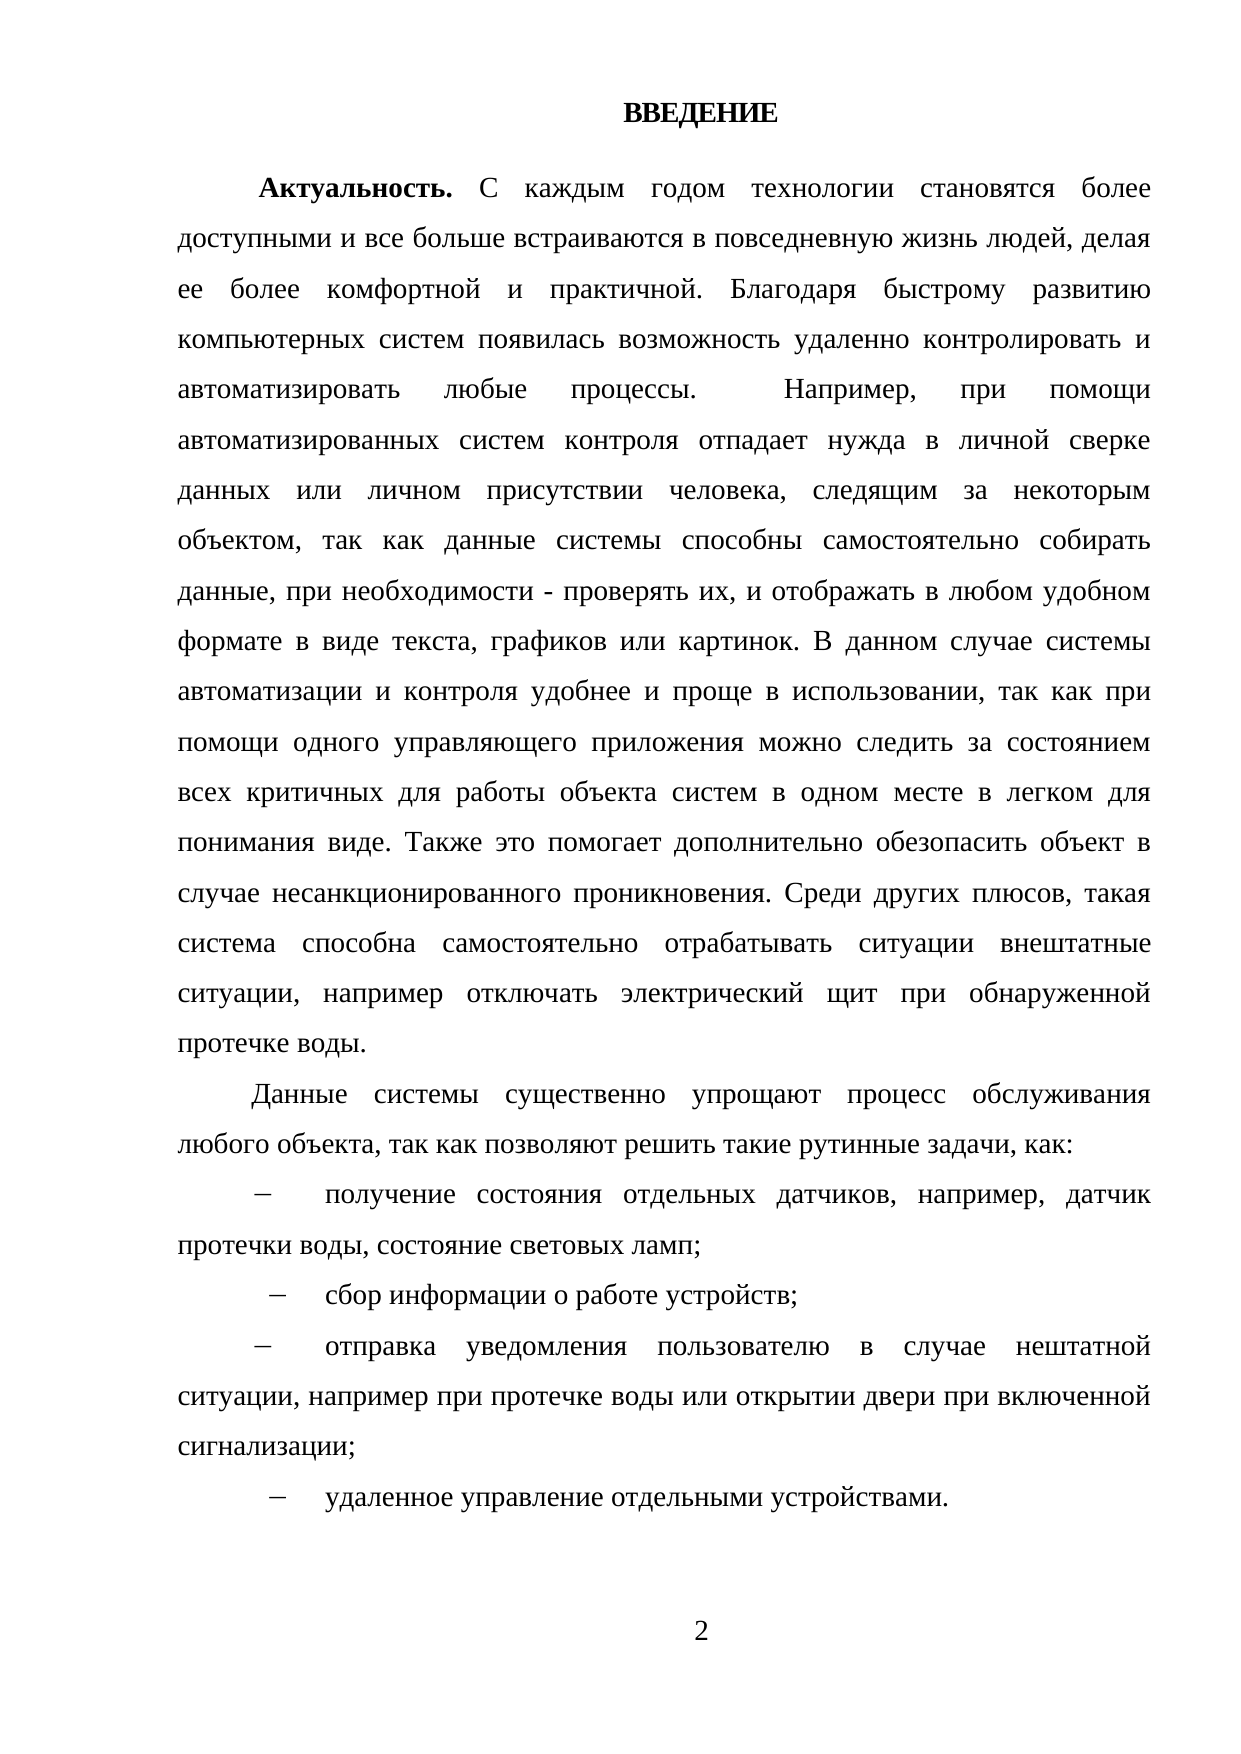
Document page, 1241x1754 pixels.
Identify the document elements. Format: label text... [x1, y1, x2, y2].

list сбор информации о работе устройств; [192, 1277, 1152, 1311]
text ВВЕДЕНИЕ [236, 95, 1093, 128]
list получение состояния отдельных датчиков, например, датчик протечки воды, состояние световых ламп; [177, 1177, 1152, 1261]
text Актуальность. С каждым годом технологии становятся более доступными и все больше встраиваются в повседневную жизнь людей, делая ее более комфортной и практичной. Благодаря быстрому развитию компьютерных систем появилась возможность удаленно контролировать и автоматизировать любые процессы. Например, при помощи автоматизированных систем контроля отпадает нужда в личной сверке данных или личном присутствии человека, следящим за некоторым объектом, так как данные системы способны самостоятельно собирать данные, при необходимости - проверять их, и отображать в любом удобном формате в виде текста, графиков или картинок. В данном случае системы автоматизации и контроля удобнее и проще в использовании, так как при помощи одного управляющего приложения можно следить за состоянием всех критичных для работы объекта систем в одном месте в легком для понимания виде. Также это помогает дополнительно обезопасить объект в случае несанкционированного проникновения. Среди других плюсов, такая система способна самостоятельно отрабатывать ситуации внештатные ситуации, например отключать электрический щит при обнаруженной протечке воды. [177, 170, 1152, 1059]
text Данные системы существенно упрощают процесс обслуживания любого объекта, так как позволяют решить такие рутинные задачи, как: [177, 1076, 1152, 1160]
list удаленное управление отдельными устройствами. [192, 1479, 1152, 1512]
list отправка уведомления пользователю в случае нештатной ситуации, например при протечке воды или открытии двери при включенной сигнализации; [177, 1328, 1152, 1462]
